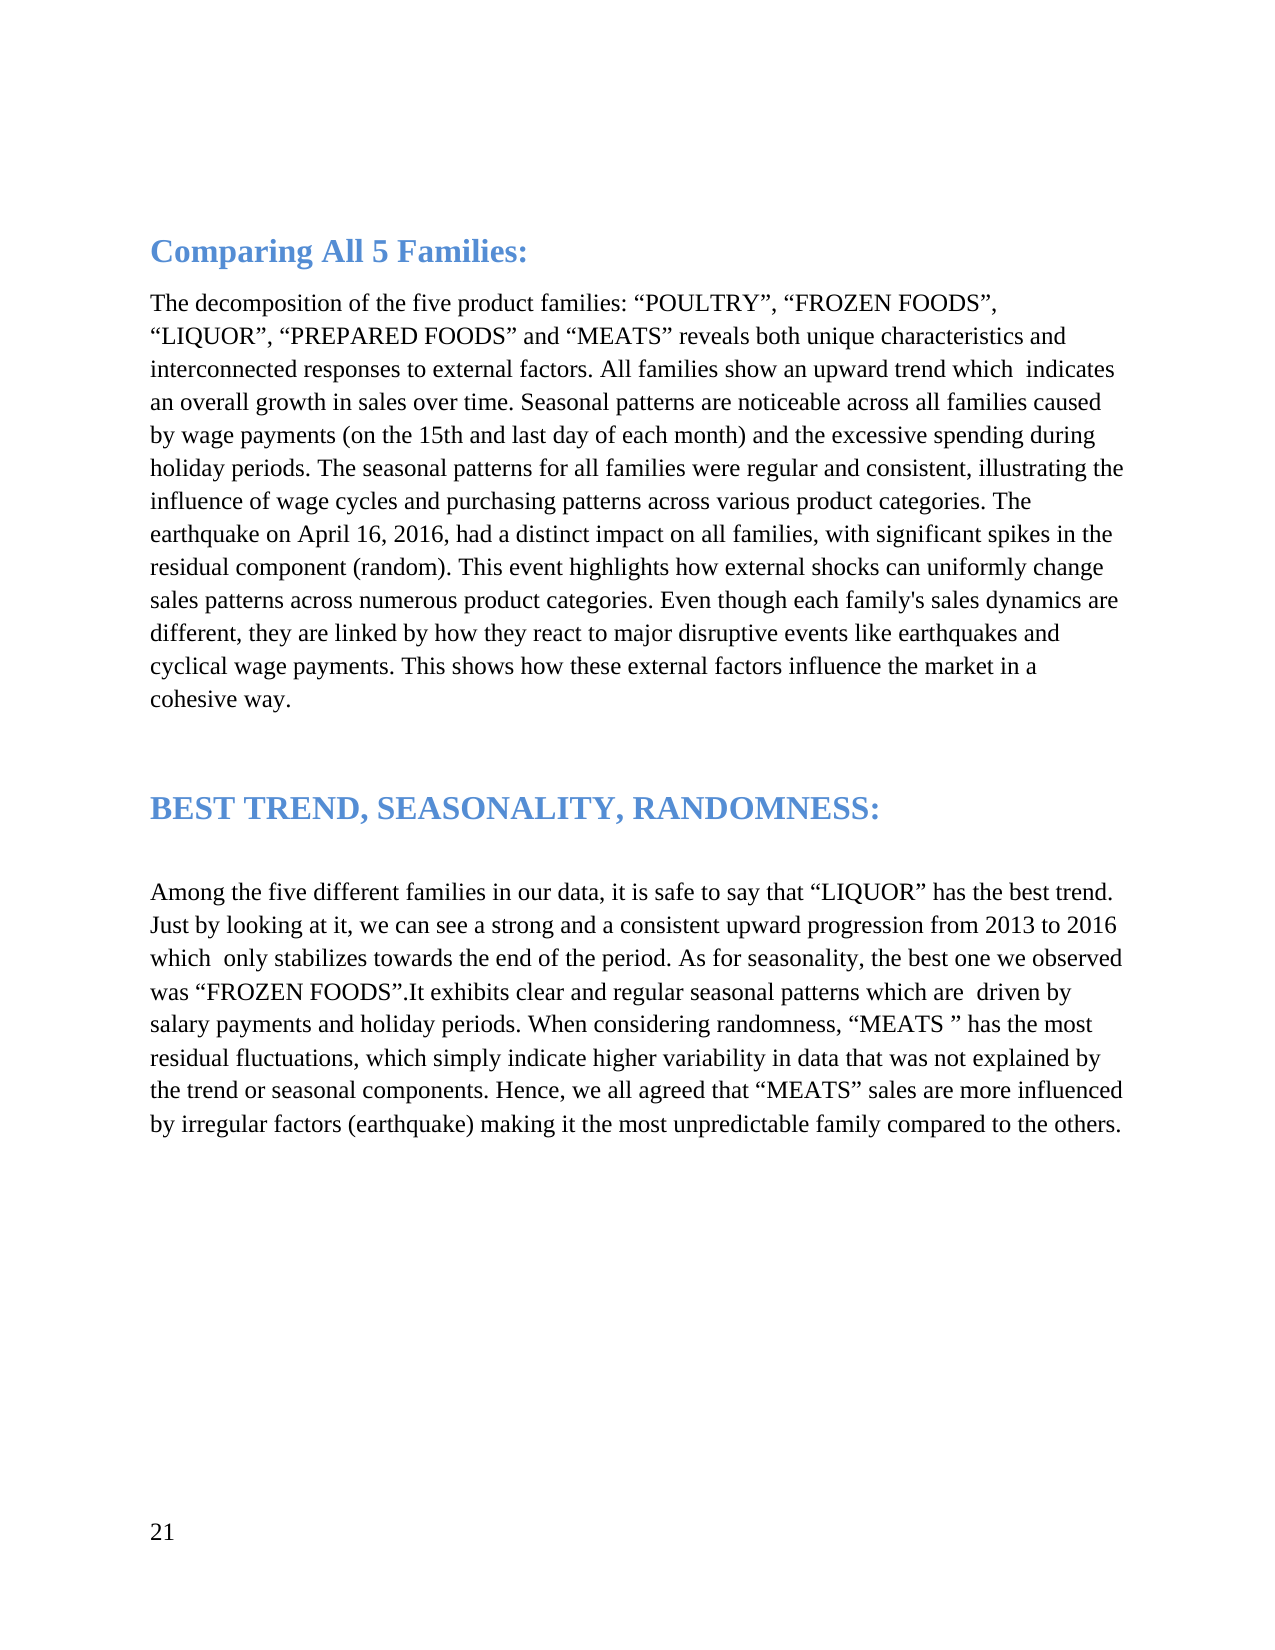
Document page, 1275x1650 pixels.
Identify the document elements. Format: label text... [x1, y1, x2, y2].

text Among the five different families in our data, it is safe to say that “LIQUOR” has the best trend. Just by looking at it, we can see a strong and a consistent upward progression from 2013 to 2016 which only stabilizes towards the end of the period. As for seasonality, the best one we observed was “FROZEN FOODS”.It exhibits clear and regular seasonal patterns which are driven by salary payments and holiday periods. When considering randomness, “MEATS ” has the most residual fluctuations, which simply indicate higher variability in data that was not explained by the trend or seasonal components. Hence, we all agreed that “MEATS” sales are more influenced by irregular factors (earthquake) making it the most unpredictable family compared to the others. [150, 877, 1125, 1137]
subtitle Comparing All 5 Families: [150, 232, 1125, 270]
subtitle BEST TREND, SEASONALITY, RANDOMNESS: [150, 788, 1125, 826]
text The decomposition of the five product families: “POULTRY”, “FROZEN FOODS”, “LIQUOR”, “PREPARED FOODS” and “MEATS” reveals both unique characteristics and interconnected responses to external factors. All families show an upward trend which indicates an overall growth in sales over time. Seasonal patterns are noticeable across all families caused by wage payments (on the 15th and last day of each month) and the excessive spending during holiday periods. The seasonal patterns for all families were regular and consistent, illustrating the influence of wage cycles and purchasing patterns across various product categories. The earthquake on April 16, 2016, had a distinct impact on all families, with significant spikes in the residual component (random). This event highlights how external shocks can uniformly change sales patterns across numerous product categories. Even though each family's sales dynamics are different, they are linked by how they react to major disruptive events like earthquakes and cyclical wage payments. This shows how these external factors influence the market in a cohesive way. [150, 288, 1125, 713]
